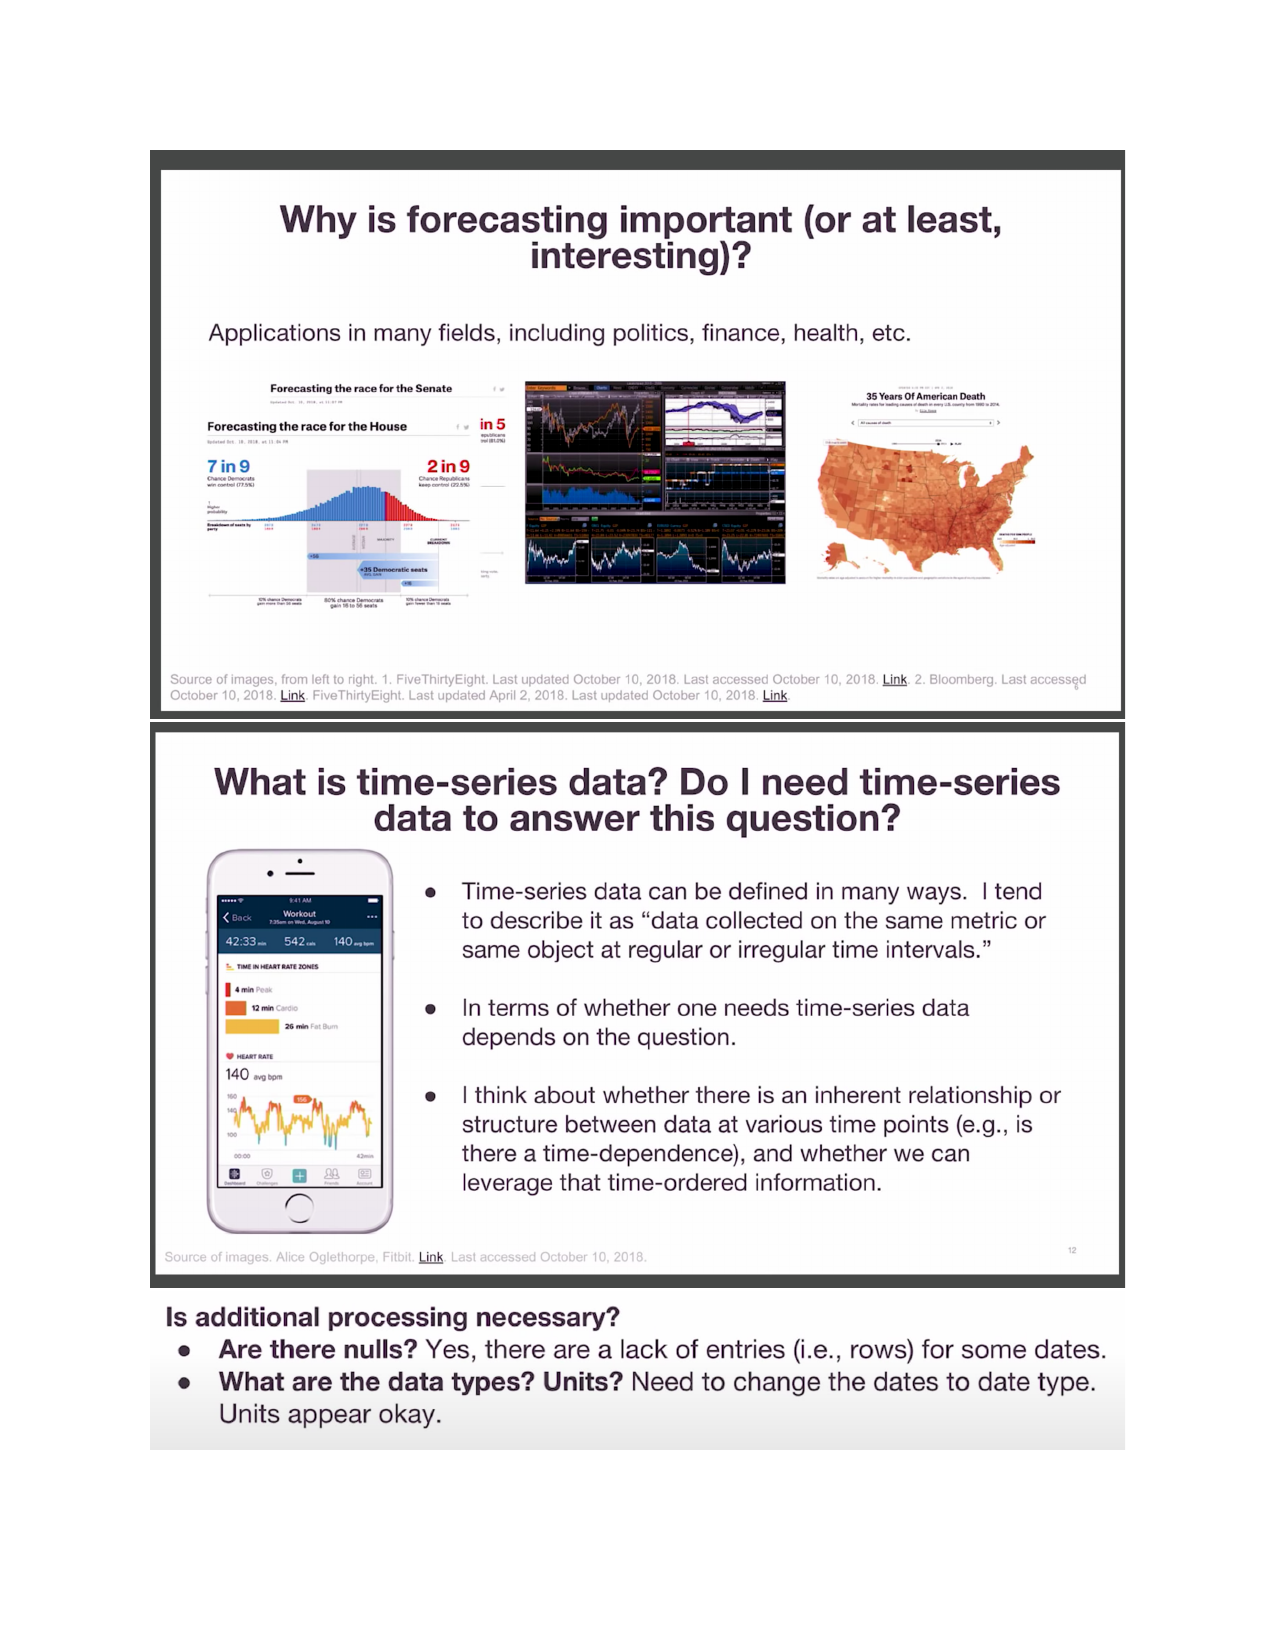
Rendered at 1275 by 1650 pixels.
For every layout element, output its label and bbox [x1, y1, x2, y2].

picture [150, 150, 1125, 719]
picture [150, 722, 1125, 1288]
picture [150, 1291, 1125, 1450]
